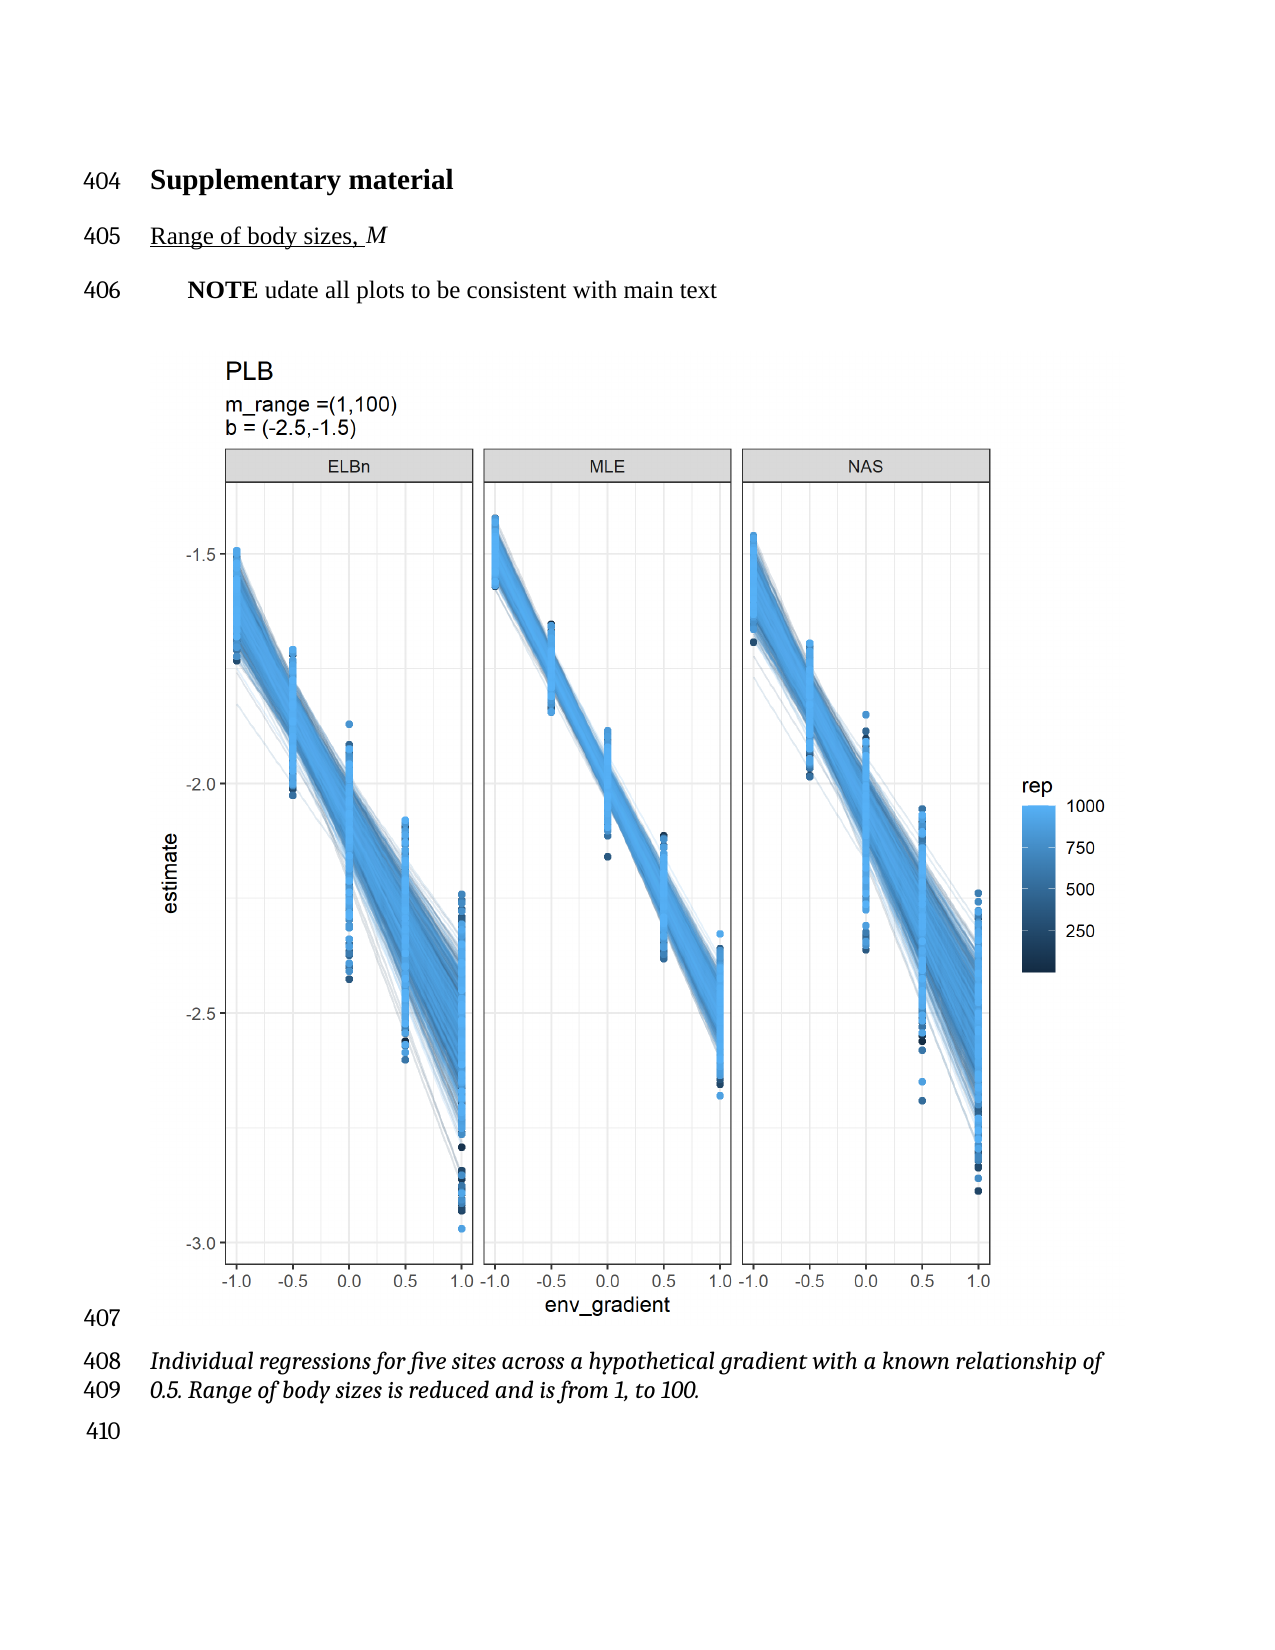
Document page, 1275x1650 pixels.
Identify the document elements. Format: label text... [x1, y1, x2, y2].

subtitle Range of body sizes, [150, 221, 1125, 250]
picture [150, 351, 1125, 1326]
subtitle Supplementary material [150, 162, 1125, 196]
text NOTE udate all plots to be consistent with main text [150, 275, 1125, 303]
text Individual regressions for five sites across a hypothetical gradient with a known relationship of 0.5. Range of body sizes is reduced and is from 1, to 100. [150, 1347, 1125, 1404]
